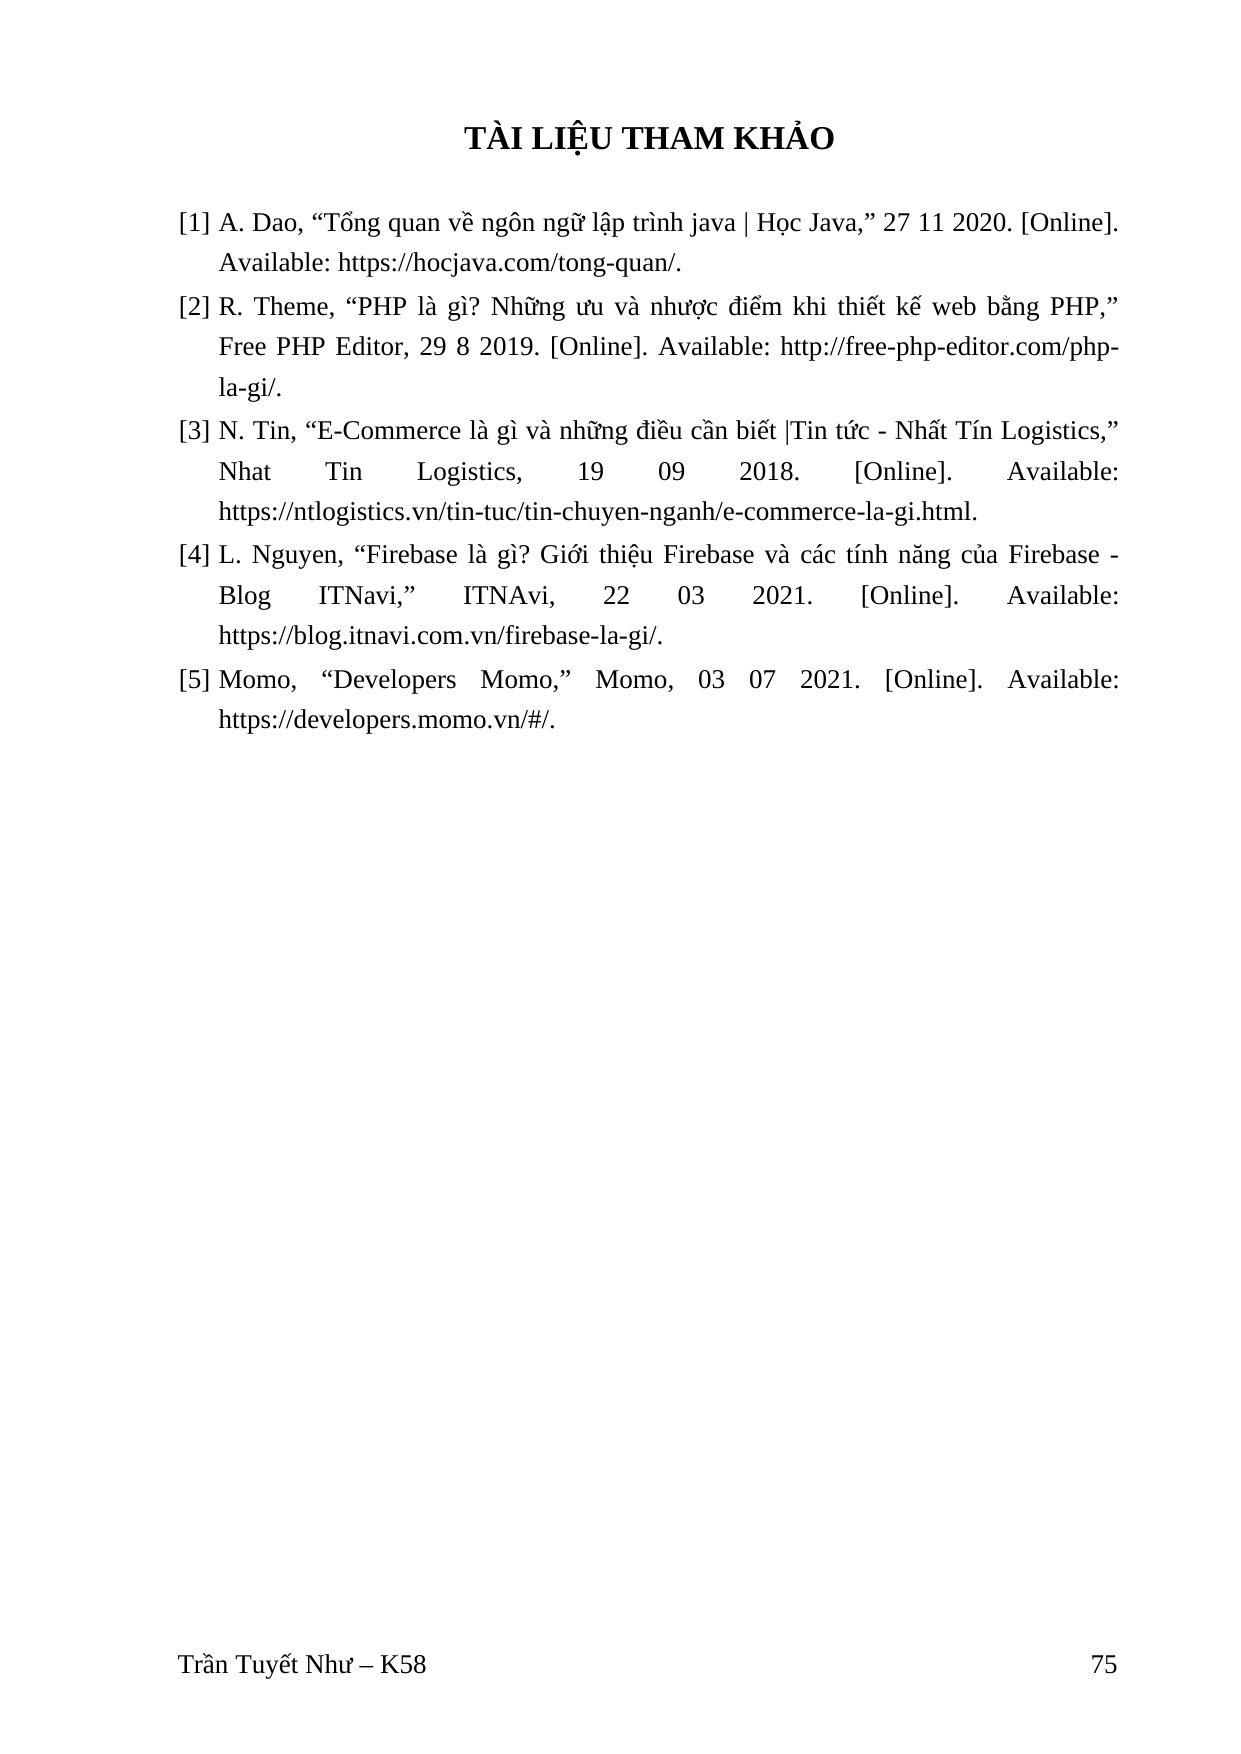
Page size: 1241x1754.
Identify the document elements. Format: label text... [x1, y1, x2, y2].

table_cell [2] [177, 288, 217, 413]
table_cell [3] [177, 413, 217, 537]
table_cell R. Theme, “PHP là gì? Những ưu và nhược điểm khi thiết kế web bằng PHP,” Free PHP Editor, 29 8 2019. [Online]. Available: http://free-php-editor.com/php-la-gi/. [217, 288, 1122, 413]
table_header [1] [177, 204, 217, 288]
table_cell [5] [177, 661, 217, 745]
subtitle TÀI LIỆU THAM KHẢO [177, 118, 1122, 156]
table_cell Momo, “Developers Momo,” Momo, 03 07 2021. [Online]. Available: https://developers.momo.vn/#/. [217, 661, 1122, 745]
table_header A. Dao, “Tổng quan về ngôn ngữ lập trình java | Học Java,” 27 11 2020. [Online]. Available: https://hocjava.com/tong-quan/. [217, 204, 1122, 288]
table_cell N. Tin, “E-Commerce là gì và những điều cần biết |Tin tức - Nhất Tín Logistics,” Nhat Tin Logistics, 19 09 2018. [Online]. Available: https://ntlogistics.vn/tin-tuc/tin-chuyen-nganh/e-commerce-la-gi.html. [217, 413, 1122, 537]
table_cell [4] [177, 537, 217, 661]
table_cell L. Nguyen, “Firebase là gì? Giới thiệu Firebase và các tính năng của Firebase - Blog ITNavi,” ITNAvi, 22 03 2021. [Online]. Available: https://blog.itnavi.com.vn/firebase-la-gi/. [217, 537, 1122, 661]
